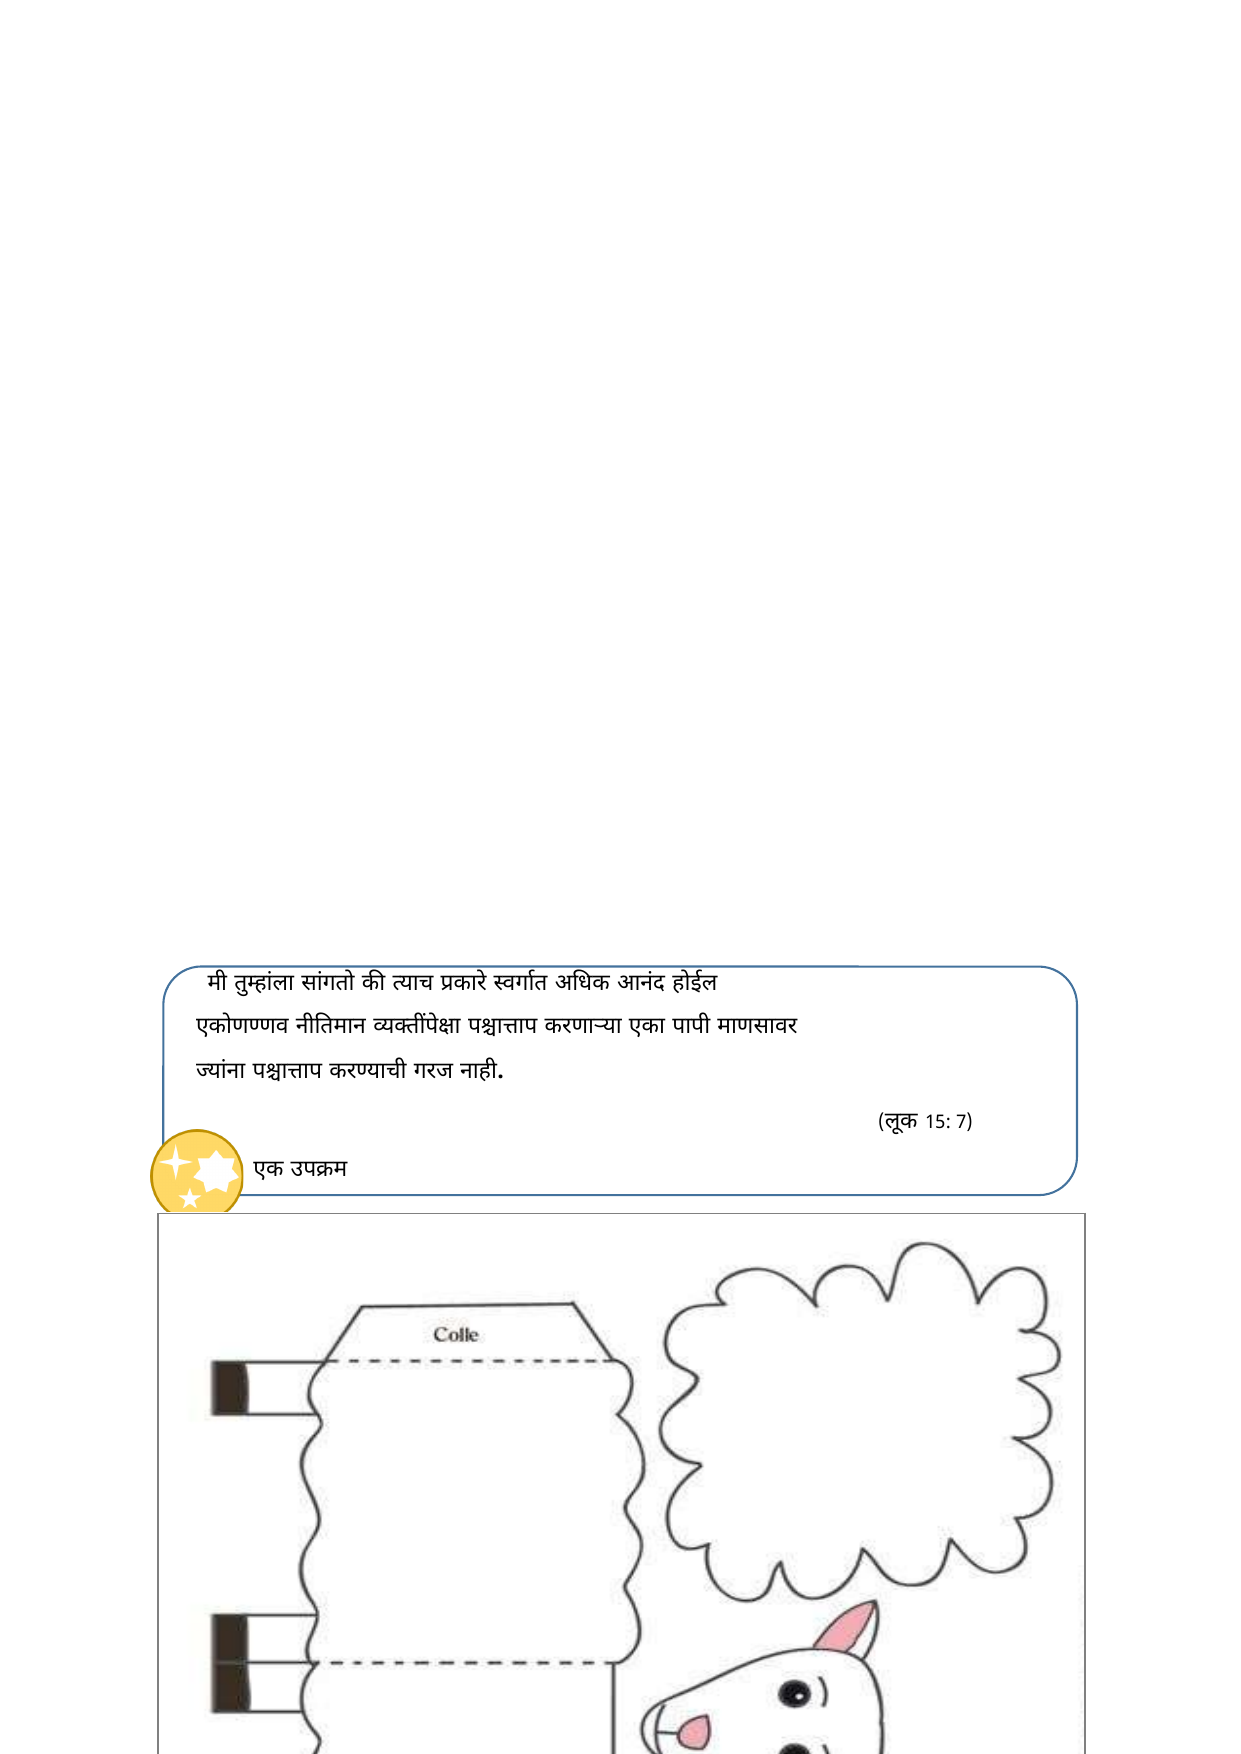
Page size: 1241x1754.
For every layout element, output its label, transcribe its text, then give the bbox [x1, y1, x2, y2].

text एकोणण्णव नीतिमान व्यक्तींपेक्षा पश्चात्ताप करणाऱ्या एका पापी माणसावर [150, 1012, 1090, 1039]
text ज्यांना पश्चात्ताप करण्याची गरज नाही. [150, 1057, 1090, 1088]
text मी तुम्हांला सांगतो की त्याच प्रकारे स्वर्गात अधिक आनंद होईल [150, 969, 1090, 995]
picture [150, 1129, 244, 1223]
text (लूक 15: 7) [150, 1107, 1090, 1136]
text एक उपक्रम [244, 1155, 1090, 1182]
picture [159, 1214, 1084, 1754]
